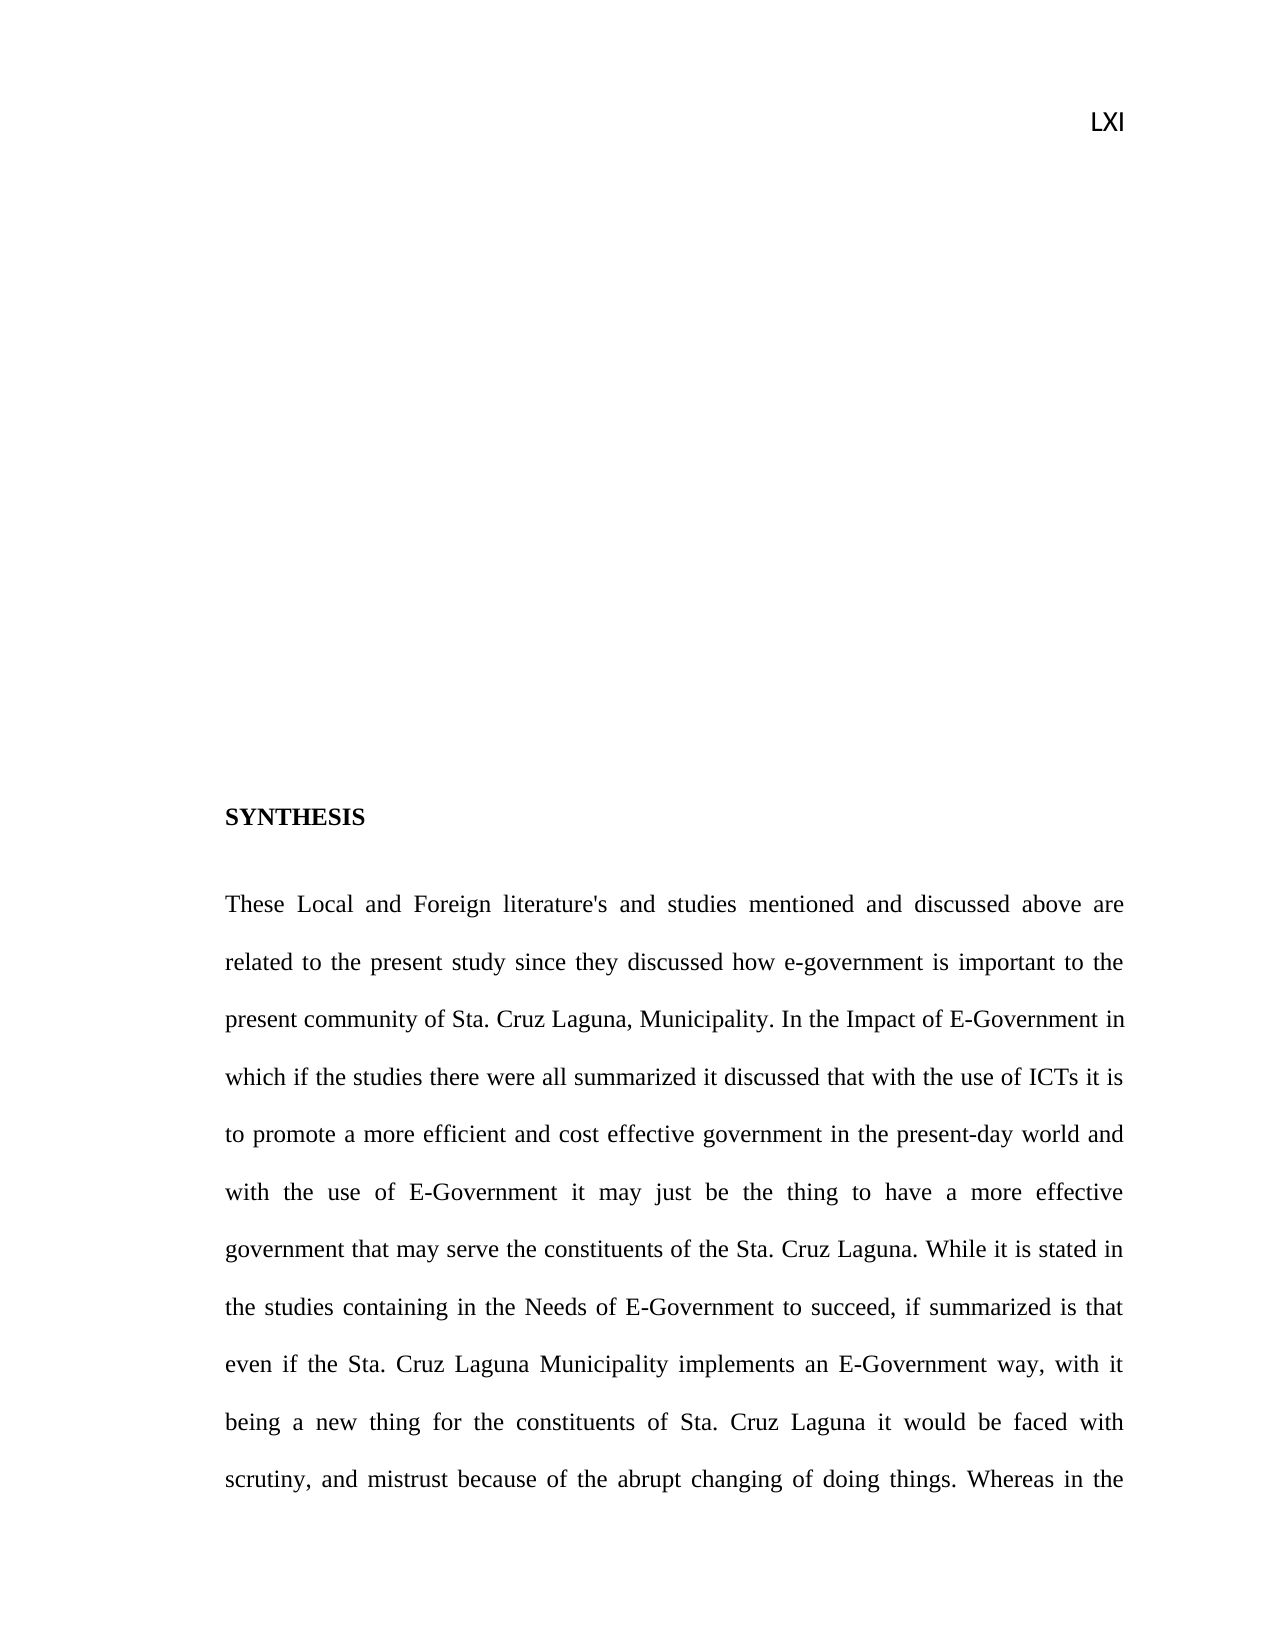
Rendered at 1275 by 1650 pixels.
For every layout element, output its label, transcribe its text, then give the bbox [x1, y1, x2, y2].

text SYNTHESIS [225, 802, 1125, 831]
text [225, 889, 1125, 1493]
